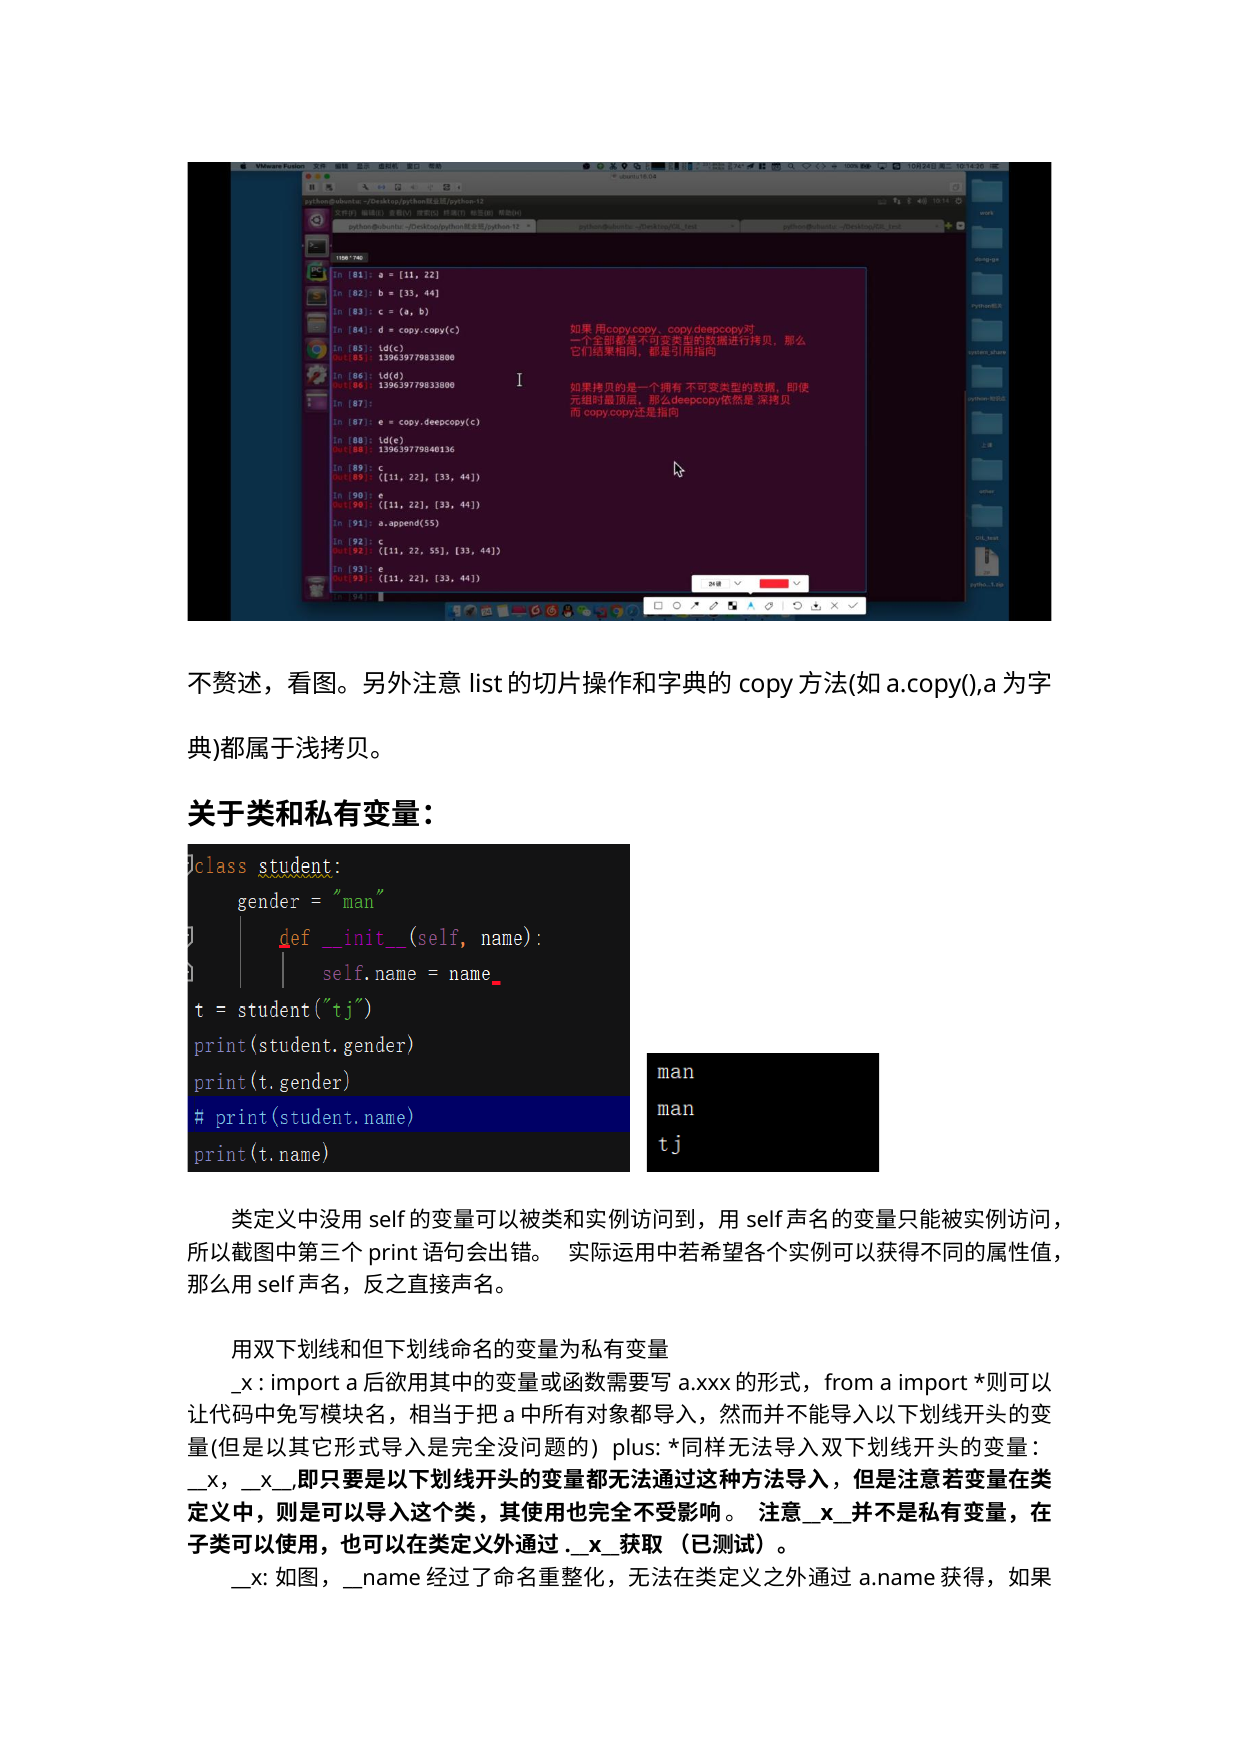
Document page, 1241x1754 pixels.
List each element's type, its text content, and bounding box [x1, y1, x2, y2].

list 不赘述，看图。另外注意list的切片操作和字典的copy方法(如a.copy(),a为字典)都属于浅拷贝。 [187, 649, 1053, 779]
picture [646, 1053, 880, 1172]
list 用双下划线和但下划线命名的变量为私有变量 [187, 1332, 1053, 1364]
picture [187, 162, 1052, 621]
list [187, 1559, 1053, 1592]
list 类定义中没用self的变量可以被类和实例访问到，用self声名的变量只能被实例访问，所以截图中第三个print语句会出错。 实际运用中若希望各个实例可以获得不同的属性值，那么用self声名，反之直接声名。 [187, 1202, 1053, 1299]
list _x : import a后欲用其中的变量或函数需要写a.xxx的形式，from a import *则可以让代码中免写模块名，相当于把a中所有对象都导入，然而并不能导入以下划线开头的变量(但是以其它形式导入是完全没问题的) plus: *同样无法导入双下划线开头的变量：__x，__x__,即只要是以下划线开头的变量都无法通过这种方法导入，但是注意若变量在类定义中，则是可以导入这个类，其使用也完全不受影响。 注意__x__并不是私有变量，在子类可以使用，也可以在类定义外通过 .__x__获取 （已测试）。 [187, 1364, 1053, 1559]
picture [187, 844, 630, 1172]
list 关于类和私有变量： [187, 779, 1053, 844]
